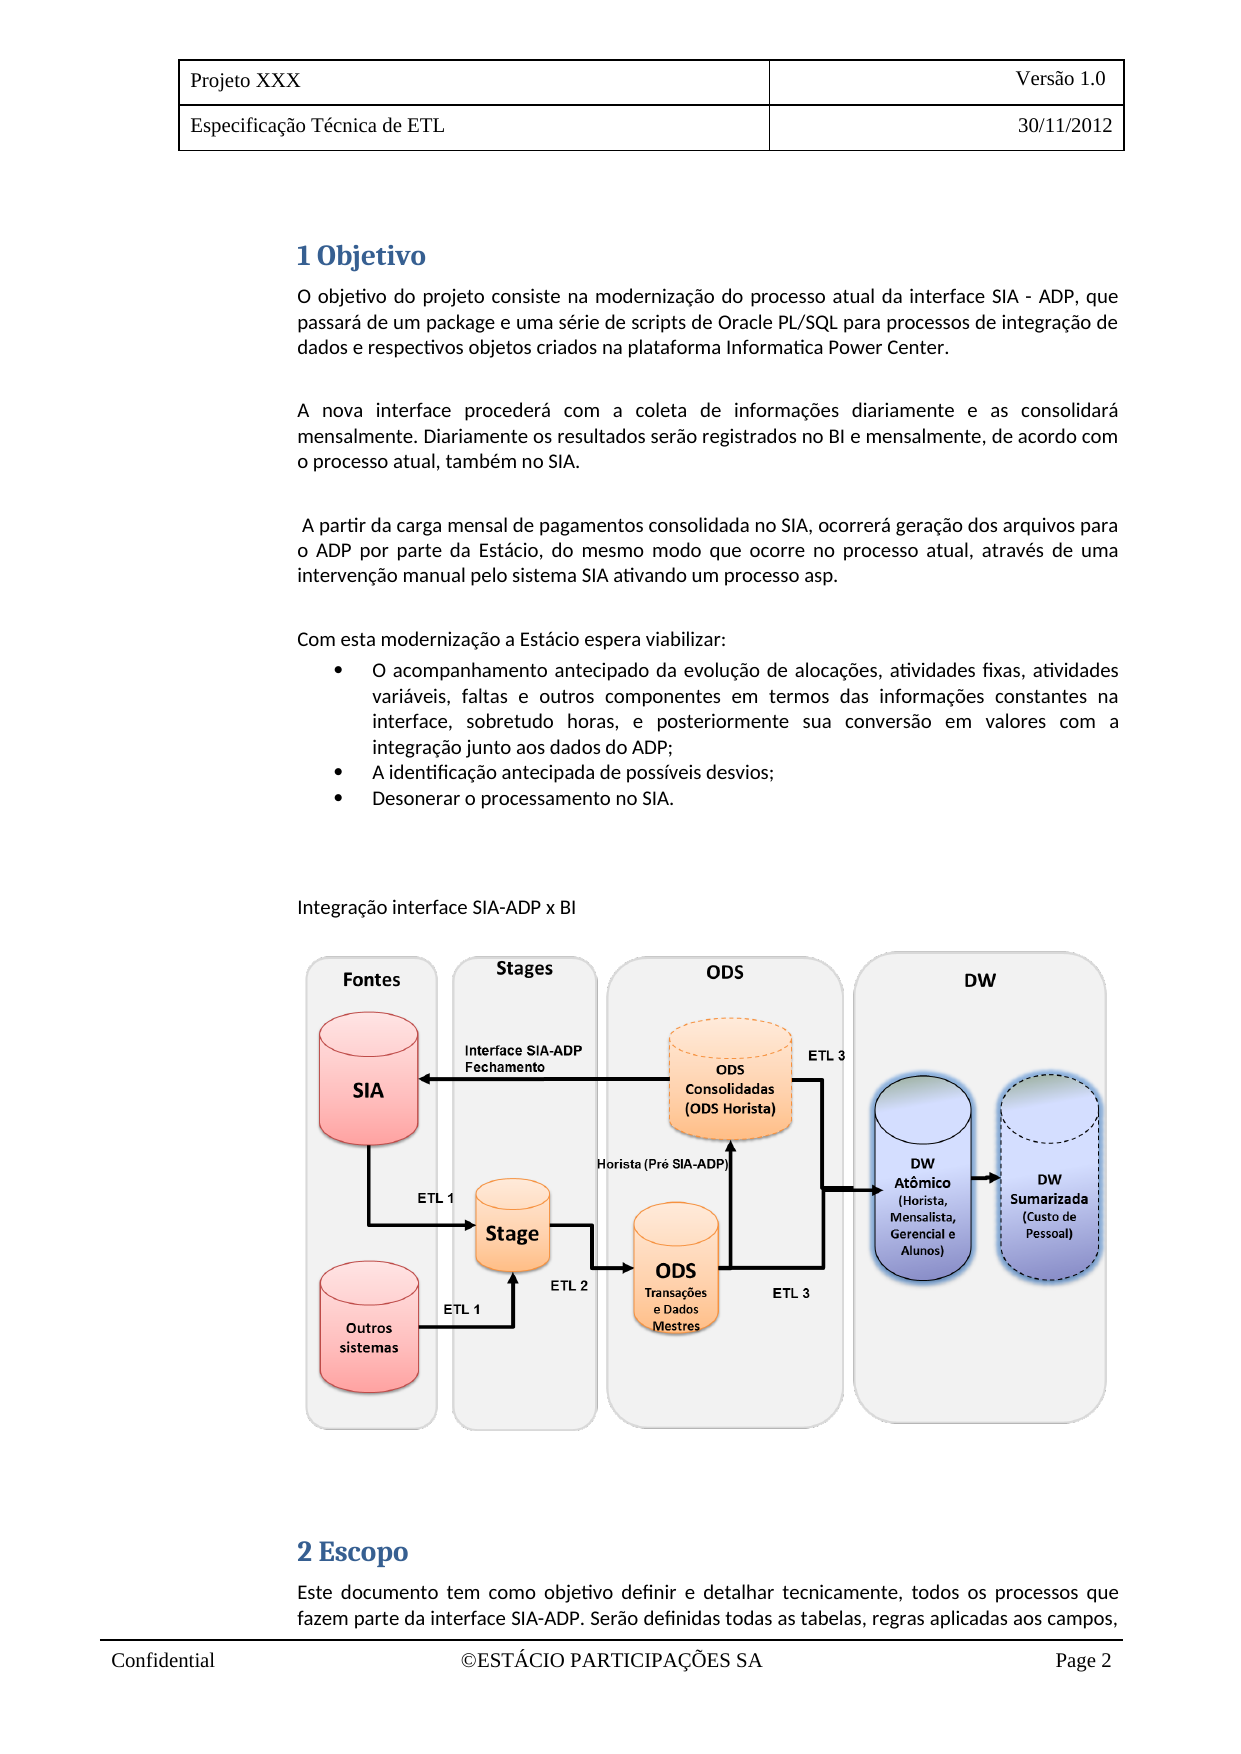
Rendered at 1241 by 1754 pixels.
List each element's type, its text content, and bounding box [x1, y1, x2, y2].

text O objetivo do projeto consiste na modernização do processo atual da interface SIA - ADP, que passará de um package e uma série de scripts de Oracle PL/SQL para processos de integração de dados e respectivos objetos criados na plataforma Informatica Power Center. [297, 283, 1120, 360]
text Integração interface SIA-ADP x BI [297, 894, 1120, 919]
list Desonerar o processamento no SIA. [334, 785, 1120, 810]
text Objetivo [297, 239, 1120, 272]
list O acompanhamento antecipado da evolução de alocações, atividades fixas, atividades variáveis, faltas e outros componentes em termos das informações constantes na interface, sobretudo horas, e posteriormente sua conversão em valores com a integração junto aos dados do ADP; [334, 658, 1120, 759]
text Com esta modernização a Estácio espera viabilizar: [297, 626, 1120, 651]
text A partir da carga mensal de pagamentos consolidada no SIA, ocorrerá geração dos arquivos para o ADP por parte da Estácio, do mesmo modo que ocorre no processo atual, através de uma intervenção manual pelo sistema SIA ativando um processo asp. [297, 512, 1120, 588]
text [297, 1579, 1120, 1630]
picture [305, 948, 1112, 1431]
text Escopo [297, 1535, 1120, 1569]
list A identificação antecipada de possíveis desvios; [334, 759, 1120, 785]
text A nova interface procederá com a coleta de informações diariamente e as consolidará mensalmente. Diariamente os resultados serão registrados no BI e mensalmente, de acordo com o processo atual, também no SIA. [297, 398, 1120, 474]
